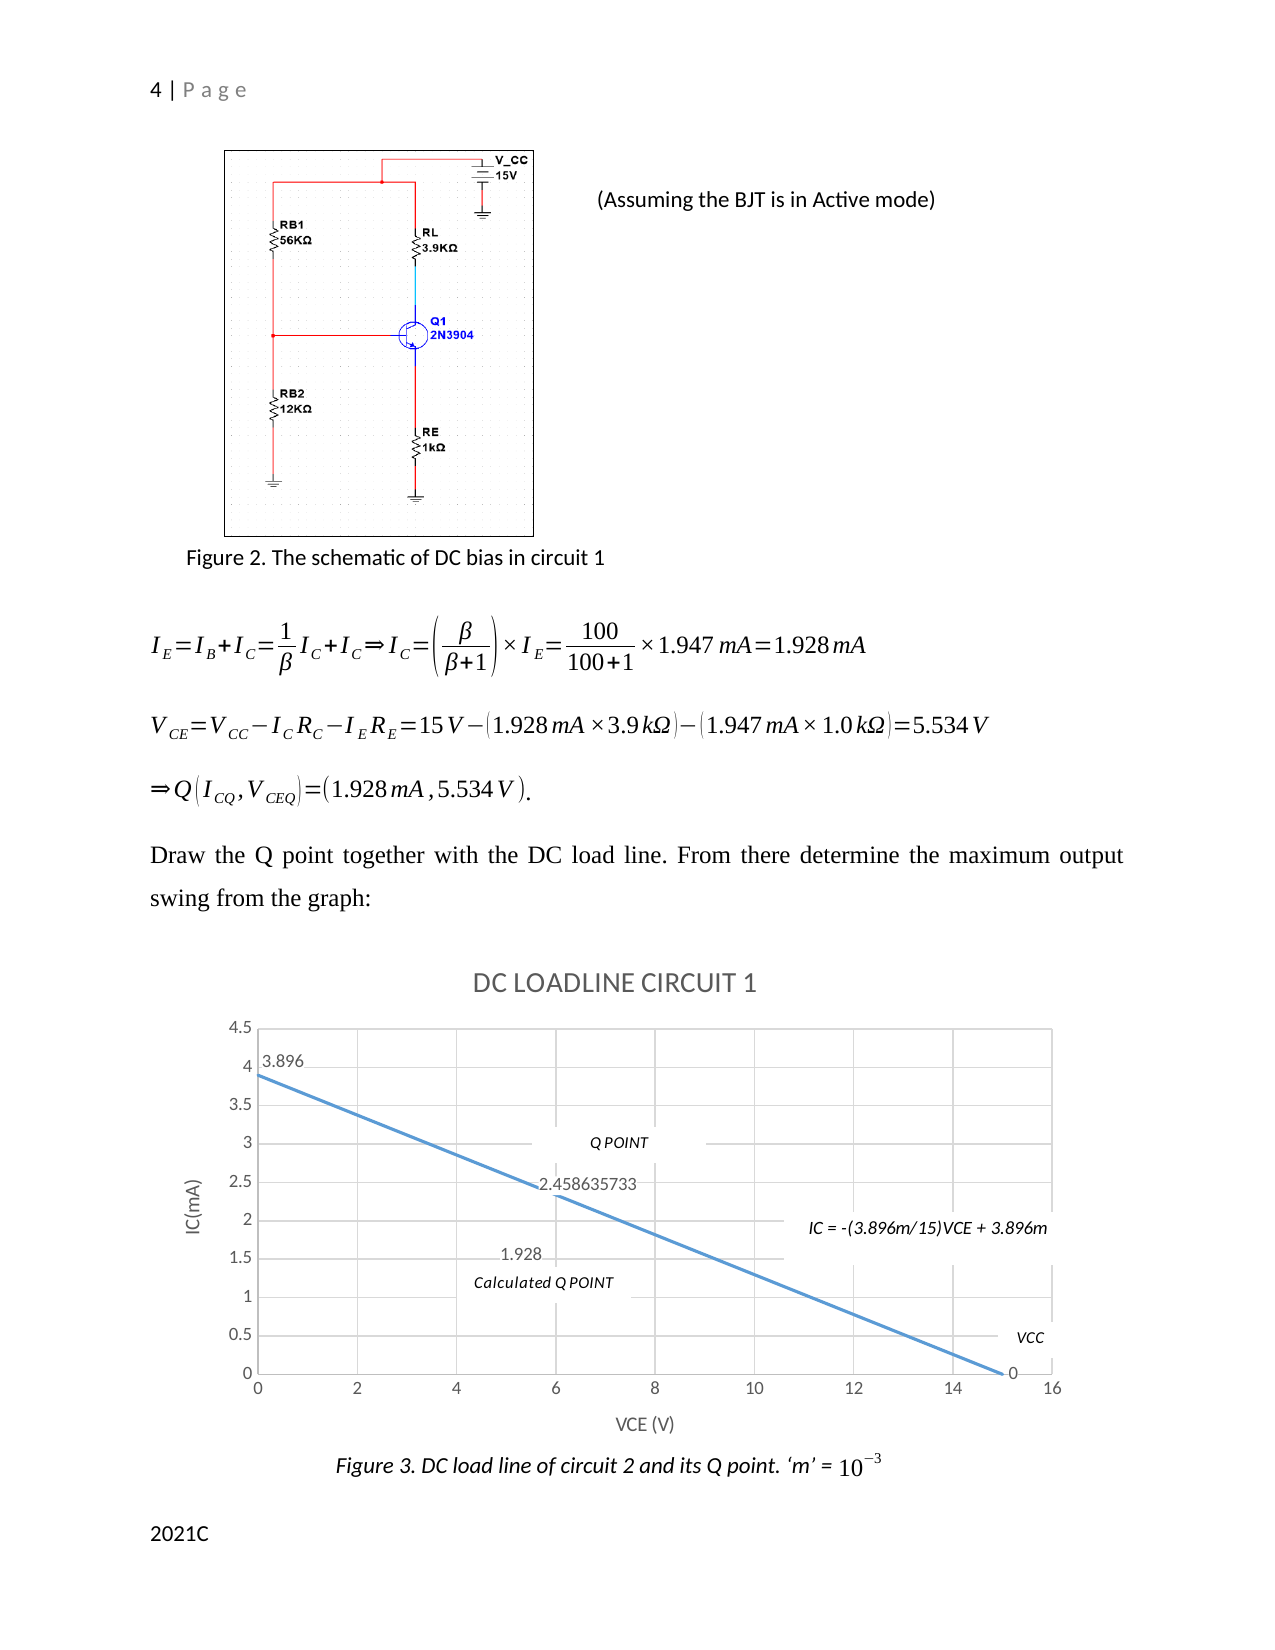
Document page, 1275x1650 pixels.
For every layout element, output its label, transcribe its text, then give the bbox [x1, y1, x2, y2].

text Draw the Q point together with the DC load line. From there determine the maximum output swing from the graph: [150, 840, 1125, 912]
picture [225, 151, 533, 536]
text . [150, 774, 1162, 809]
